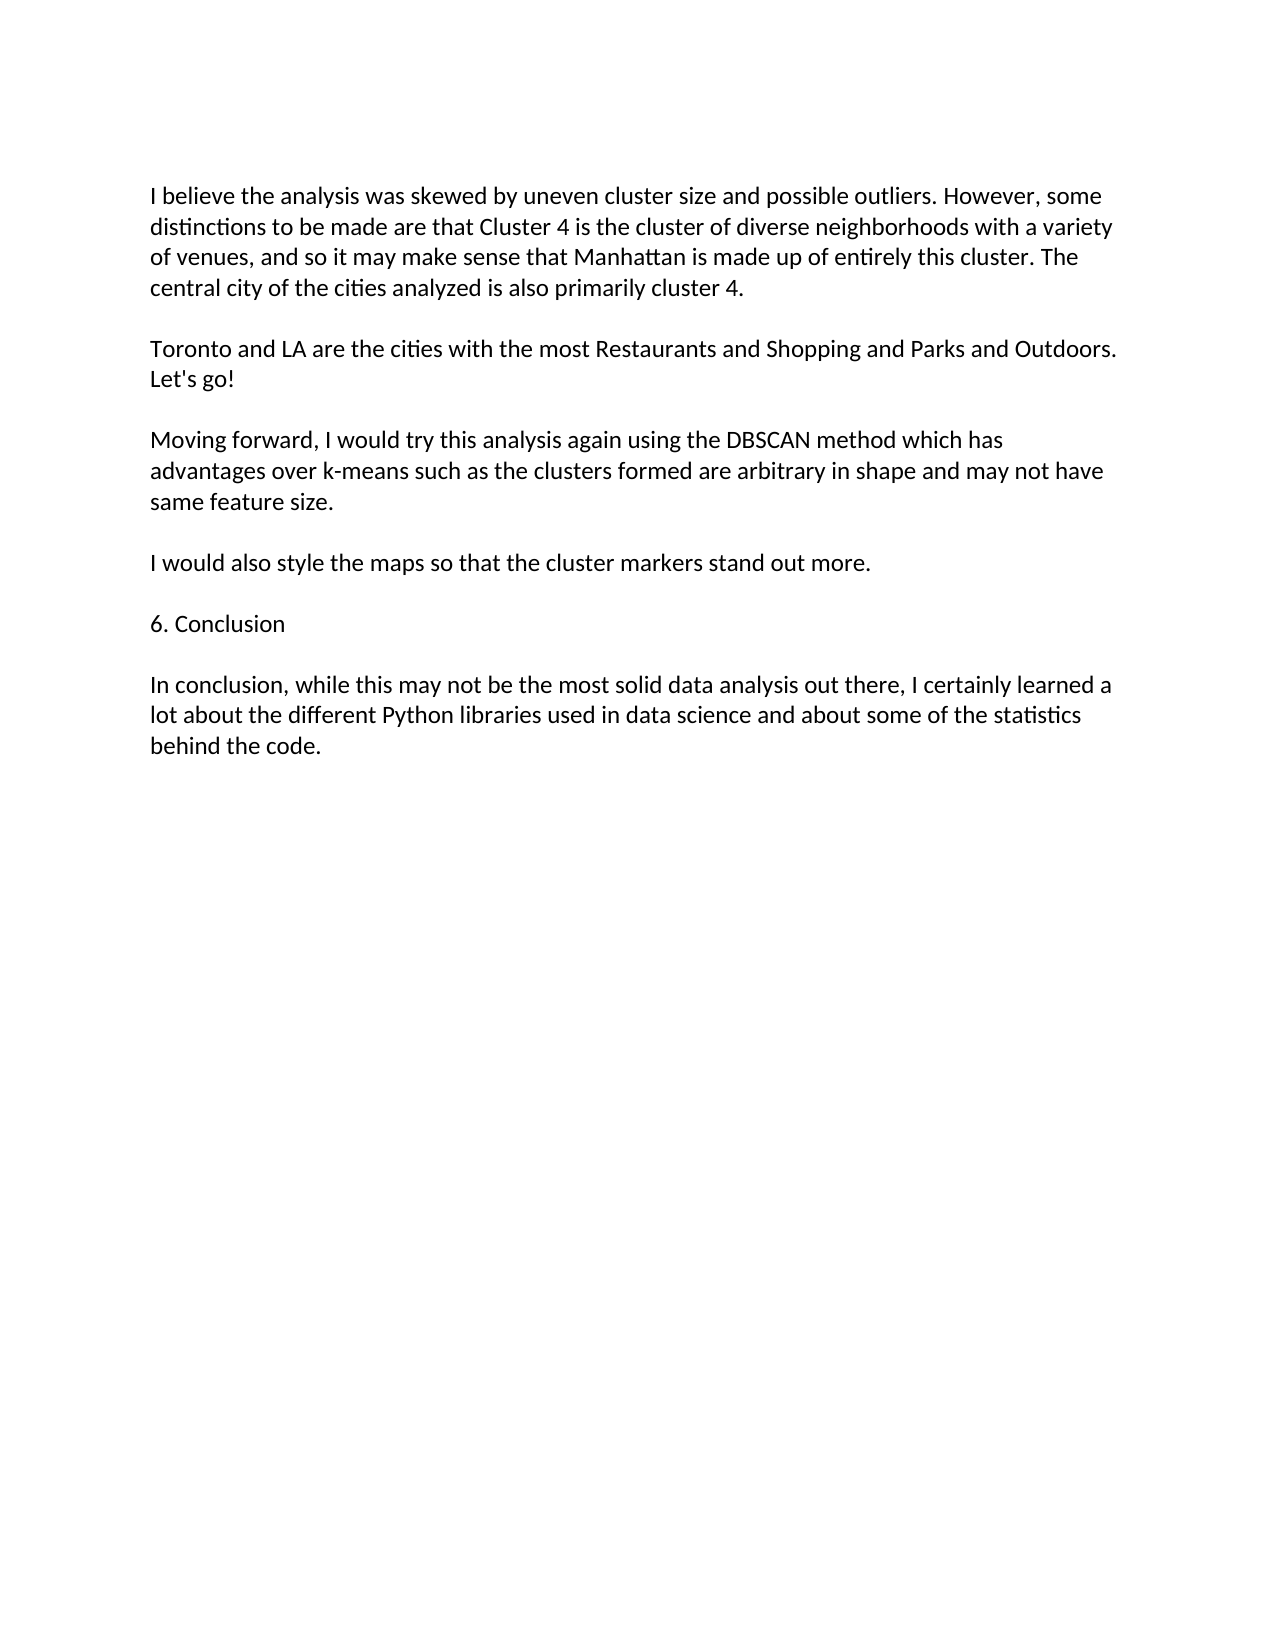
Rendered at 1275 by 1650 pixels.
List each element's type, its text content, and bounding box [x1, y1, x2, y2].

text I believe the analysis was skewed by uneven cluster size and possible outliers. However, some distinctions to be made are that Cluster 4 is the cluster of diverse neighborhoods with a variety of venues, and so it may make sense that Manhattan is made up of entirely this cluster. The central city of the cities analyzed is also primarily cluster 4. [150, 181, 1125, 303]
text 6. Conclusion [150, 608, 1125, 638]
text In conclusion, while this may not be the most solid data analysis out there, I certainly learned a lot about the different Python libraries used in data science and about some of the statistics behind the code. [150, 669, 1125, 760]
text I would also style the maps so that the cluster markers stand out more. [150, 547, 1125, 577]
text Toronto and LA are the cities with the most Restaurants and Shopping and Parks and Outdoors. Let's go! [150, 333, 1125, 394]
text Moving forward, I would try this analysis again using the DBSCAN method which has advantages over k-means such as the clusters formed are arbitrary in shape and may not have same feature size. [150, 425, 1125, 516]
